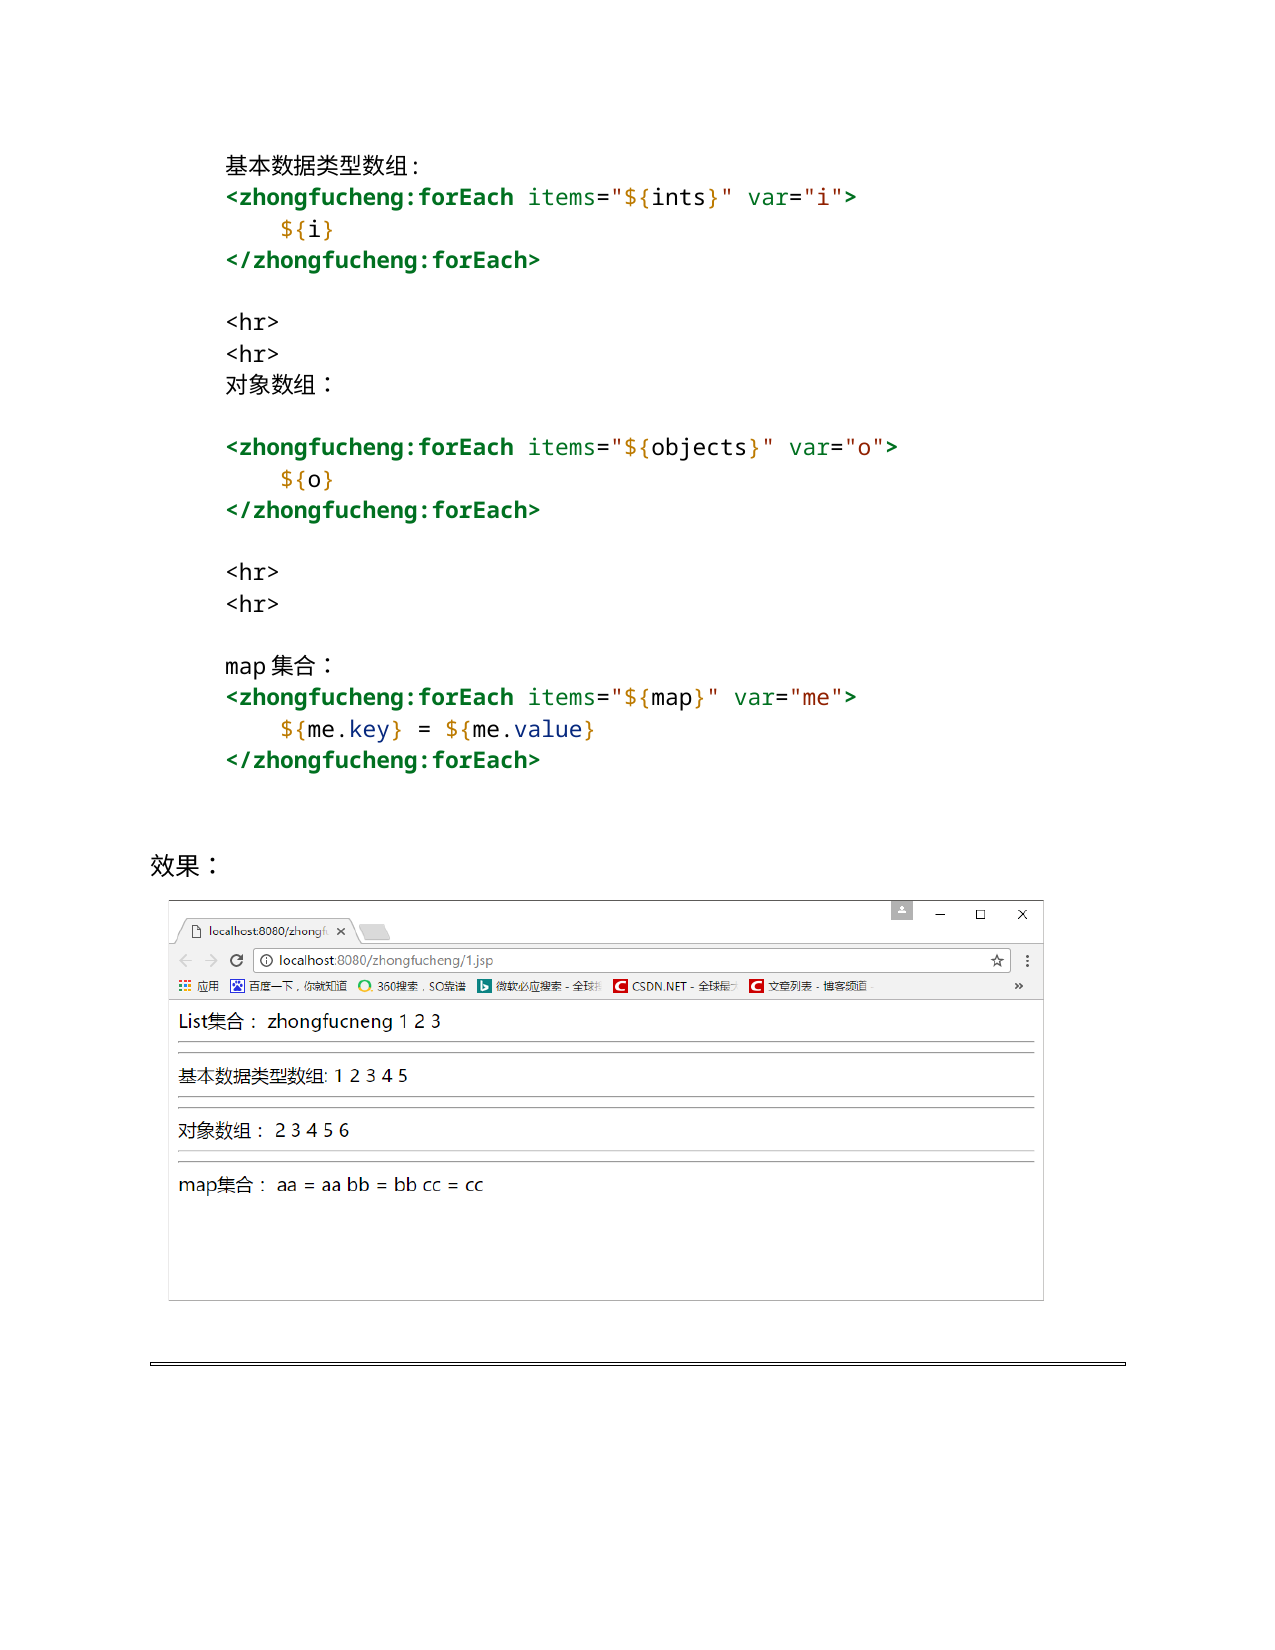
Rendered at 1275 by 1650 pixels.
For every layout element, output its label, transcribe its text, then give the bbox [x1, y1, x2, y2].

picture [168, 900, 1044, 1301]
text 效果： [150, 853, 1125, 882]
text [150, 150, 1125, 832]
